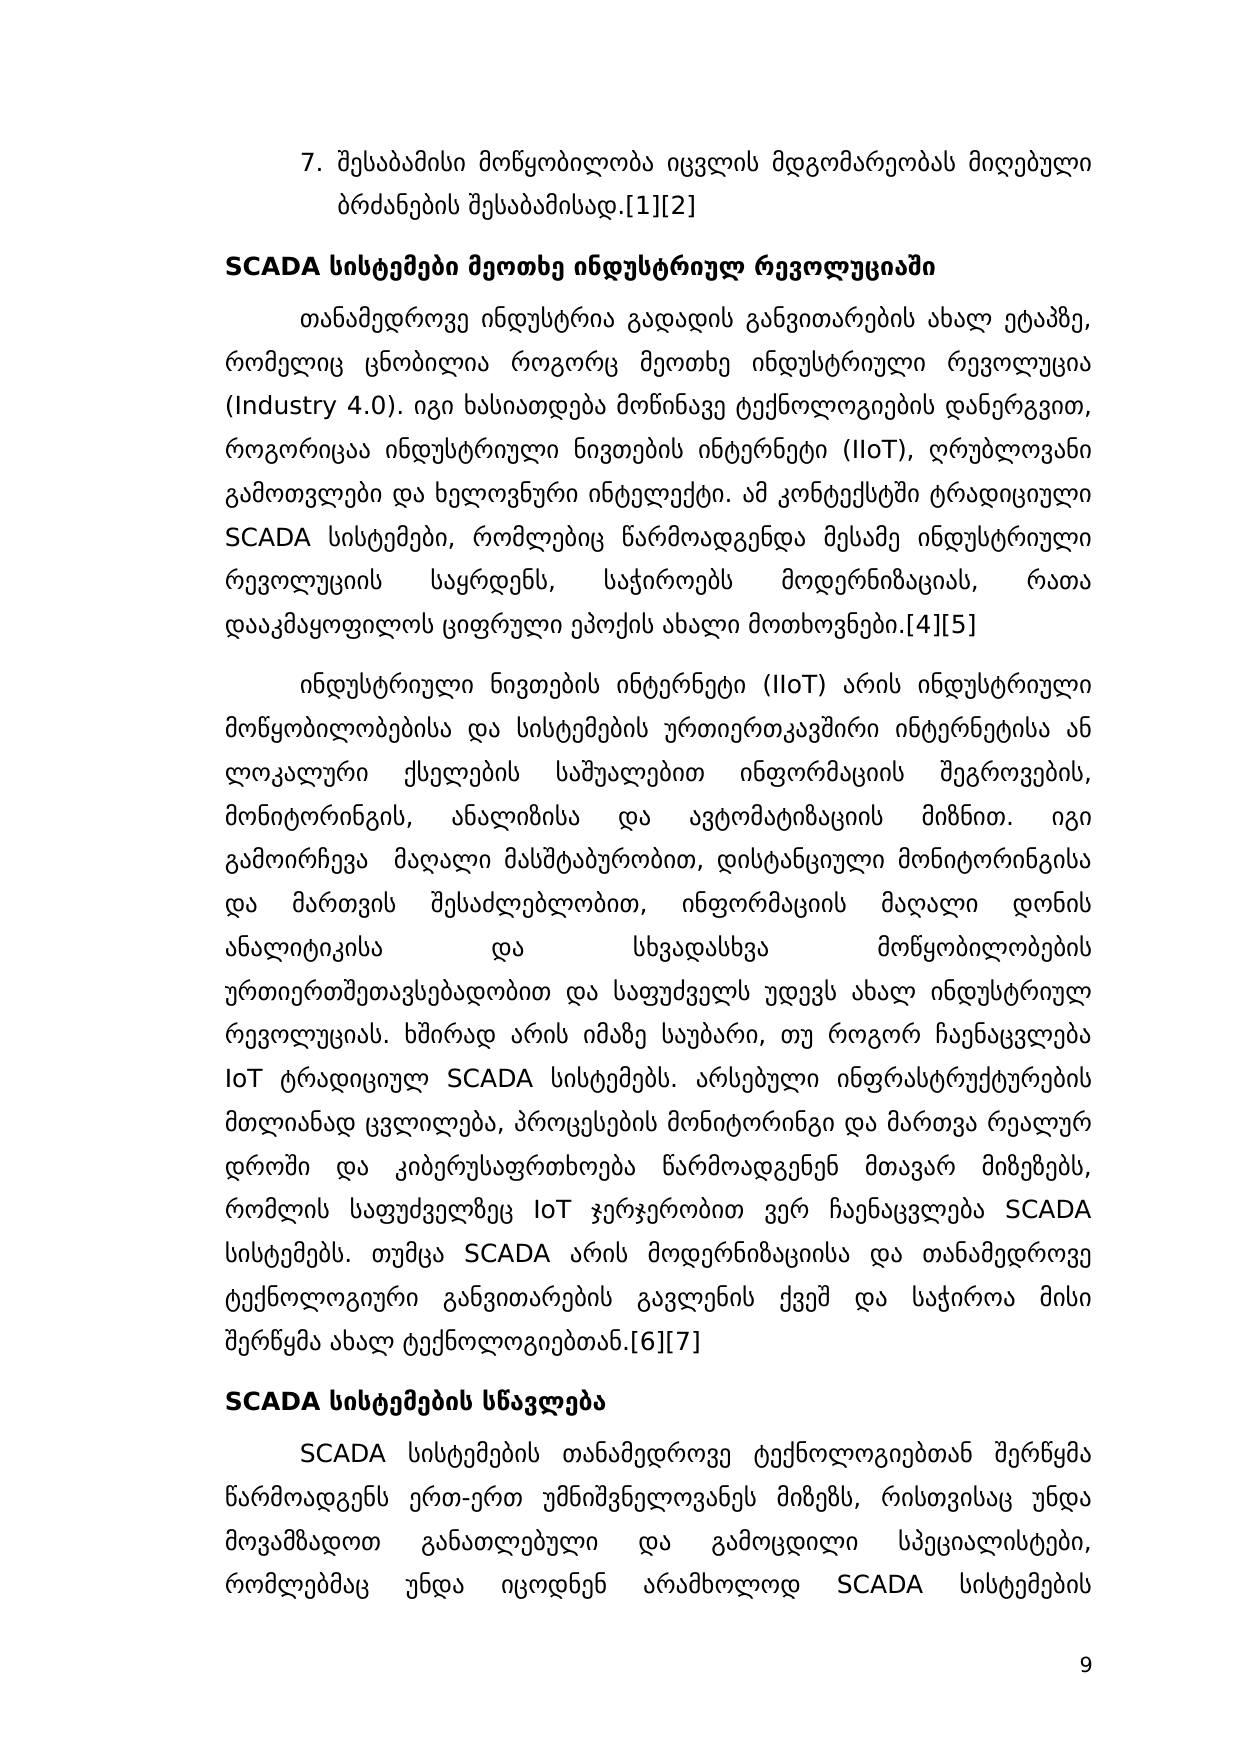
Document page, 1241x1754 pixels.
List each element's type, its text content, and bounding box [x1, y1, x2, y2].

text ინდუსტრიული ნივთების ინტერნეტი (IIoT) არის ინდუსტრიული მოწყობილობებისა და სისტემების ურთიერთკავშირი ინტერნეტისა ან ლოკალური ქსელების საშუალებით ინფორმაციის შეგროვების, მონიტორინგის, ანალიზისა და ავტომატიზაციის მიზნით. იგი გამოირჩევა მაღალი მასშტაბურობით, დისტანციული მონიტორინგისა და მართვის შესაძლებლობით, ინფორმაციის მაღალი დონის ანალიტიკისა და სხვადასხვა მოწყობილობების ურთიერთშეთავსებადობით და საფუძველს უდევს ახალ ინდუსტრიულ რევოლუციას. ხშირად არის იმაზე საუბარი, თუ როგორ ჩაენაცვლება IoT ტრადიციულ SCADA სისტემებს. არსებული ინფრასტრუქტურების მთლიანად ცვლილება, პროცესების მონიტორინგი და მართვა რეალურ დროში და კიბერუსაფრთხოება წარმოადგენენ მთავარ მიზეზებს, რომლის საფუძველზეც IoT ჯერჯერობით ვერ ჩაენაცვლება SCADA სისტემებს. თუმცა SCADA არის მოდერნიზაციისა და თანამედროვე ტექნოლოგიური განვითარების გავლენის ქვეშ და საჭიროა მისი შერწყმა ახალ ტექნოლოგიებთან.[6][7] [224, 671, 1092, 1356]
subtitle SCADA სისტემები მეოთხე ინდუსტრიულ რევოლუციაში [224, 252, 1092, 281]
list შესაბამისი მოწყობილობა იცვლის მდგომარეობას მიღებული ბრძანების შესაბამისად.[1][2] [299, 148, 1092, 221]
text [224, 1439, 1092, 1600]
text თანამედროვე ინდუსტრია გადადის განვითარების ახალ ეტაპზე, რომელიც ცნობილია როგორც მეოთხე ინდუსტრიული რევოლუცია (Industry 4.0). იგი ხასიათდება მოწინავე ტექნოლოგიების დანერგვით, როგორიცაა ინდუსტრიული ნივთების ინტერნეტი (IIoT), ღრუბლოვანი გამოთვლები და ხელოვნური ინტელექტი. ამ კონტექსტში ტრადიციული SCADA სისტემები, რომლებიც წარმოადგენდა მესამე ინდუსტრიული რევოლუციის საყრდენს, საჭიროებს მოდერნიზაციას, რათა დააკმაყოფილოს ციფრული ეპოქის ახალი მოთხოვნები.[4][5] [224, 304, 1092, 639]
subtitle SCADA სისტემების სწავლება [224, 1387, 1092, 1416]
